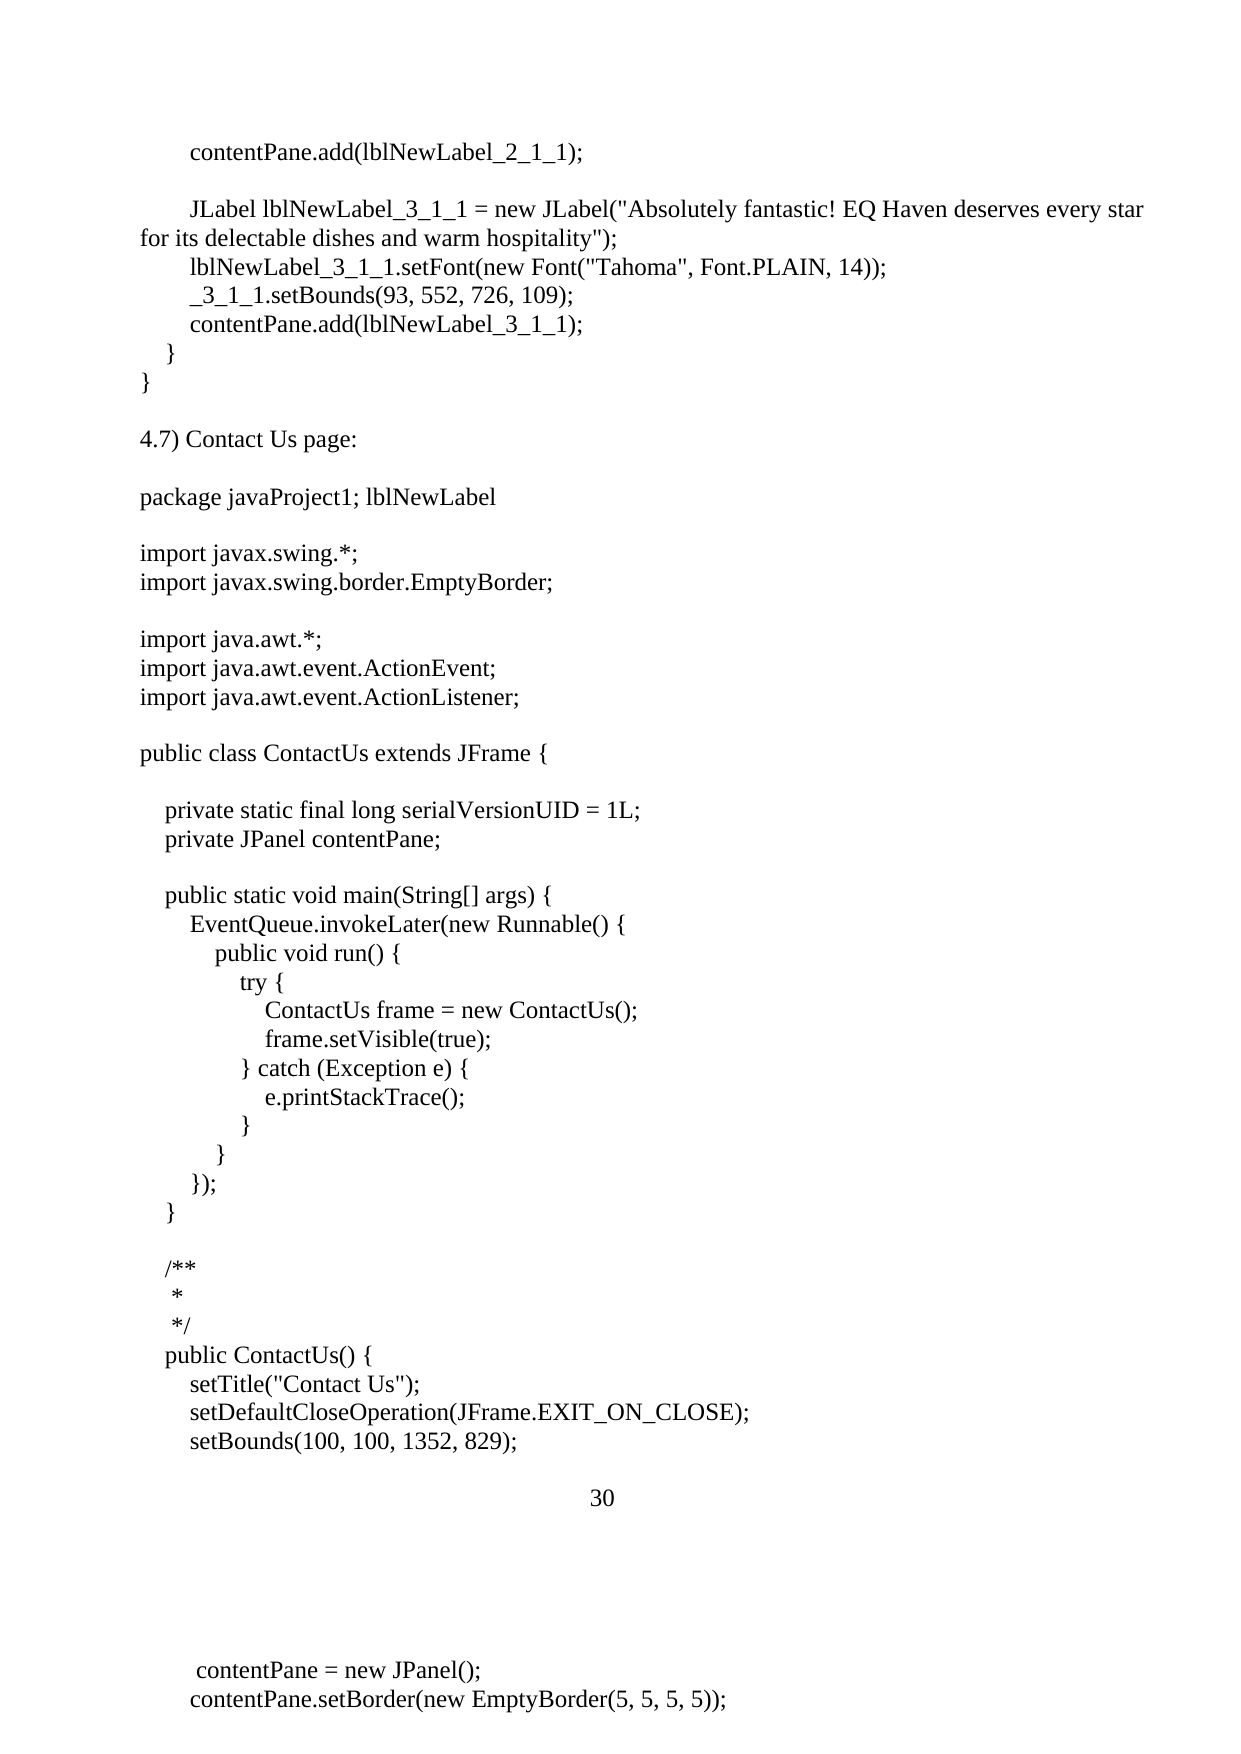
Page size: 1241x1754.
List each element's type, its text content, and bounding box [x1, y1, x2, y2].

text EventQueue.invokeLater(new Runnable() { [139, 909, 1167, 938]
text try { [139, 967, 1167, 996]
text e.printStackTrace(); [139, 1082, 1167, 1111]
text }); [139, 1168, 1167, 1197]
text _3_1_1.setBounds(93, 552, 726, 109); [139, 281, 1167, 309]
text import java.awt.event.ActionListener; [139, 682, 1167, 710]
text ContactUs frame = new ContactUs(); [139, 996, 1167, 1024]
text contentPane.add(lblNewLabel_3_1_1); [139, 309, 1167, 338]
text public class ContactUs extends JFrame { [139, 738, 1167, 767]
text contentPane.setBorder(new EmptyBorder(5, 5, 5, 5)); [139, 1684, 1167, 1713]
text JLabel lblNewLabel_3_1_1 = new JLabel("Absolutely fantastic! EQ Haven deserves every star for its delectable dishes and warm hospitality"); [139, 194, 1167, 252]
text private static final long serialVersionUID = 1L; [139, 795, 1167, 824]
text frame.setVisible(true); [139, 1024, 1167, 1053]
text } [139, 1111, 1167, 1139]
text import java.awt.*; [139, 624, 1167, 653]
text } [139, 1197, 1167, 1226]
text contentPane.add(lblNewLabel_2_1_1); [139, 137, 1167, 166]
text } [139, 338, 1167, 367]
text public static void main(String[] args) { [139, 881, 1167, 909]
text setTitle("Contact Us"); [139, 1369, 1167, 1397]
text 30 [139, 1483, 1167, 1512]
text */ [139, 1311, 1167, 1340]
text setBounds(100, 100, 1352, 829); [139, 1426, 1167, 1455]
text lblNewLabel_3_1_1.setFont(new Font("Tahoma", Font.PLAIN, 14)); [139, 252, 1167, 281]
text public void run() { [139, 938, 1167, 967]
text import javax.swing.*; [139, 538, 1167, 567]
text } [139, 1139, 1167, 1168]
text /** [139, 1254, 1167, 1282]
text import java.awt.event.ActionEvent; [139, 653, 1167, 682]
text setDefaultCloseOperation(JFrame.EXIT_ON_CLOSE); [139, 1397, 1167, 1426]
text import javax.swing.border.EmptyBorder; [139, 567, 1167, 596]
text * [139, 1282, 1167, 1311]
text private JPanel contentPane; [139, 824, 1167, 853]
text package javaProject1; lblNewLabel [139, 482, 1167, 511]
text } [139, 367, 1167, 396]
text } catch (Exception e) { [139, 1053, 1167, 1082]
text public ContactUs() { [139, 1340, 1167, 1369]
text contentPane = new JPanel(); [139, 1655, 1167, 1684]
text 4.7) Contact Us page: [139, 424, 1167, 453]
